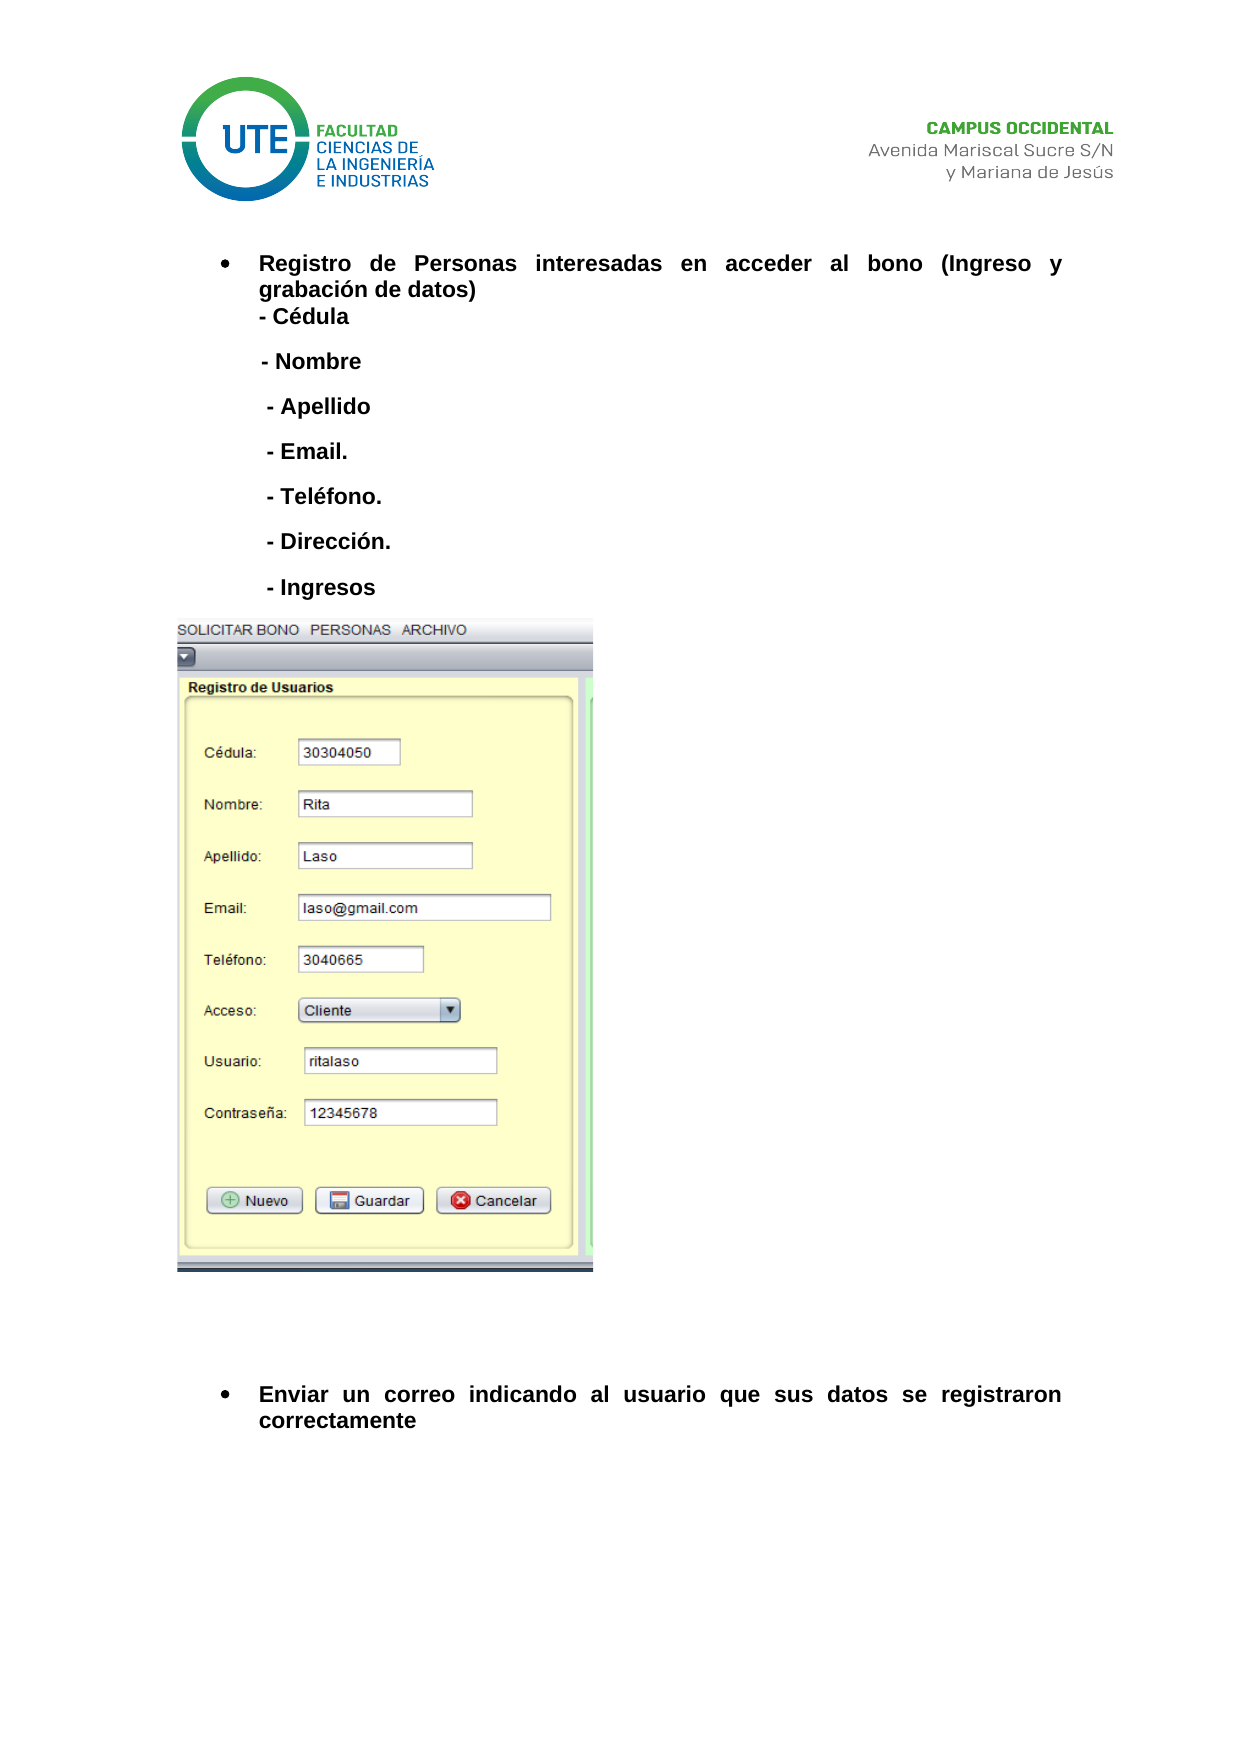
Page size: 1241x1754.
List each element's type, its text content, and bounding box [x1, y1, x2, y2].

list Registro de Personas interesadas en acceder al bono (Ingreso y grabación de datos) [221, 250, 1063, 303]
text - Nombre [254, 348, 1063, 374]
list Enviar un correo indicando al usuario que sus datos se registraron correctamente [221, 1381, 1063, 1433]
picture [846, 103, 1135, 200]
picture [177, 618, 594, 1272]
text - Email. [177, 438, 1063, 464]
text - Cédula [258, 303, 1063, 329]
text - Dirección. [177, 528, 1063, 555]
text - Ingresos [177, 573, 1063, 600]
text - Teléfono. [177, 483, 1063, 509]
picture [177, 73, 439, 205]
text - Apellido [177, 393, 1063, 419]
